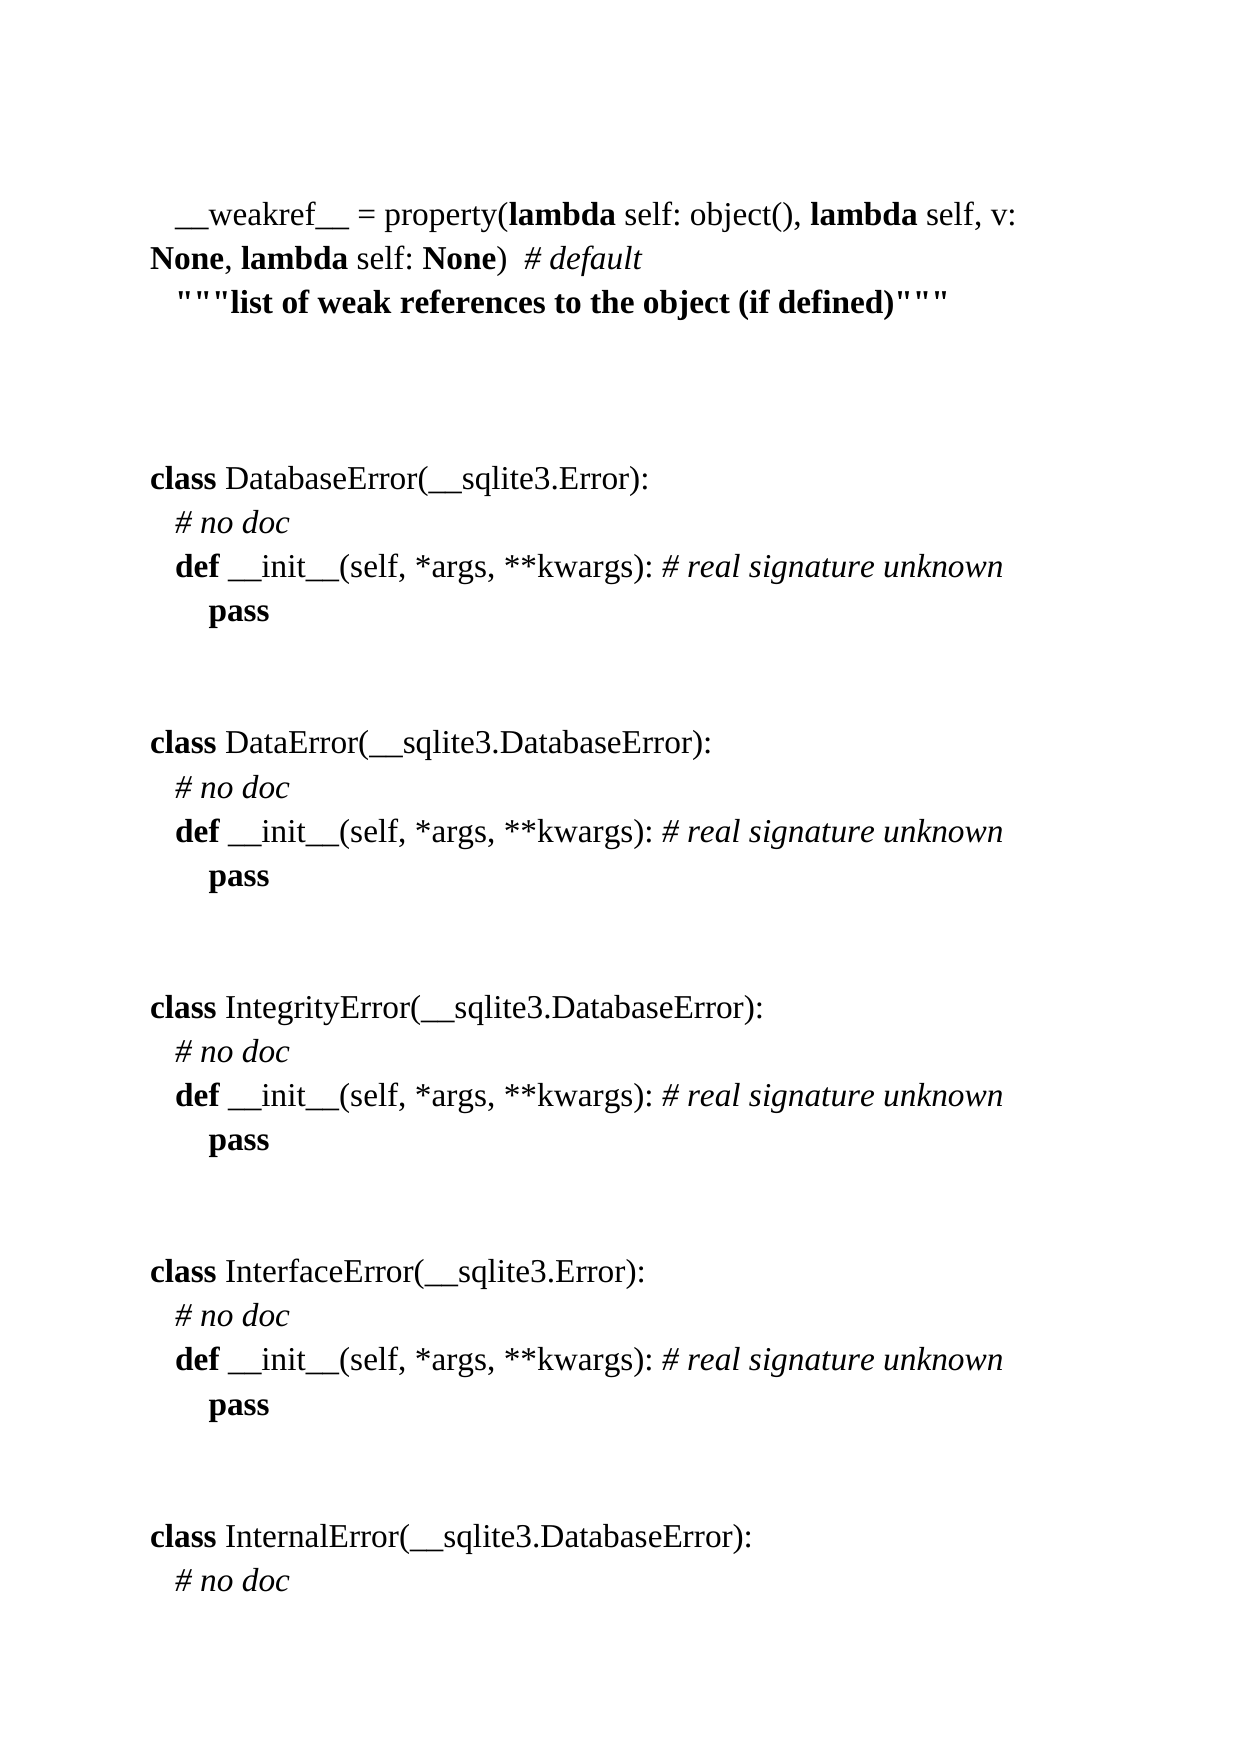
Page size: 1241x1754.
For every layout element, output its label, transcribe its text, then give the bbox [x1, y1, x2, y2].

text def __init__(self, *args, **kwargs): # real signature unknown [150, 547, 1090, 585]
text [150, 1340, 1090, 1378]
text pass [150, 855, 1090, 893]
text pass [150, 1119, 1090, 1158]
text __weakref__ = property(lambda self: object(), lambda self, v: None, lambda self: None) # default [150, 194, 1090, 276]
text pass [150, 591, 1090, 629]
text # no doc [150, 1296, 1090, 1334]
text # no doc [150, 1560, 1090, 1598]
text class IntegrityError(__sqlite3.DatabaseError): [150, 987, 1090, 1026]
text class DataError(__sqlite3.DatabaseError): [150, 723, 1090, 761]
text class InterfaceError(__sqlite3.Error): [150, 1252, 1090, 1290]
text class InternalError(__sqlite3.DatabaseError): [150, 1516, 1090, 1554]
text def __init__(self, *args, **kwargs): # real signature unknown [150, 811, 1090, 849]
text # no doc [150, 1031, 1090, 1069]
text def __init__(self, *args, **kwargs): # real signature unknown [150, 1075, 1090, 1114]
text class DatabaseError(__sqlite3.Error): [150, 458, 1090, 497]
text """list of weak references to the object (if defined)""" [150, 282, 1090, 321]
text # no doc [150, 502, 1090, 541]
text pass [150, 1384, 1090, 1422]
text # no doc [150, 767, 1090, 805]
